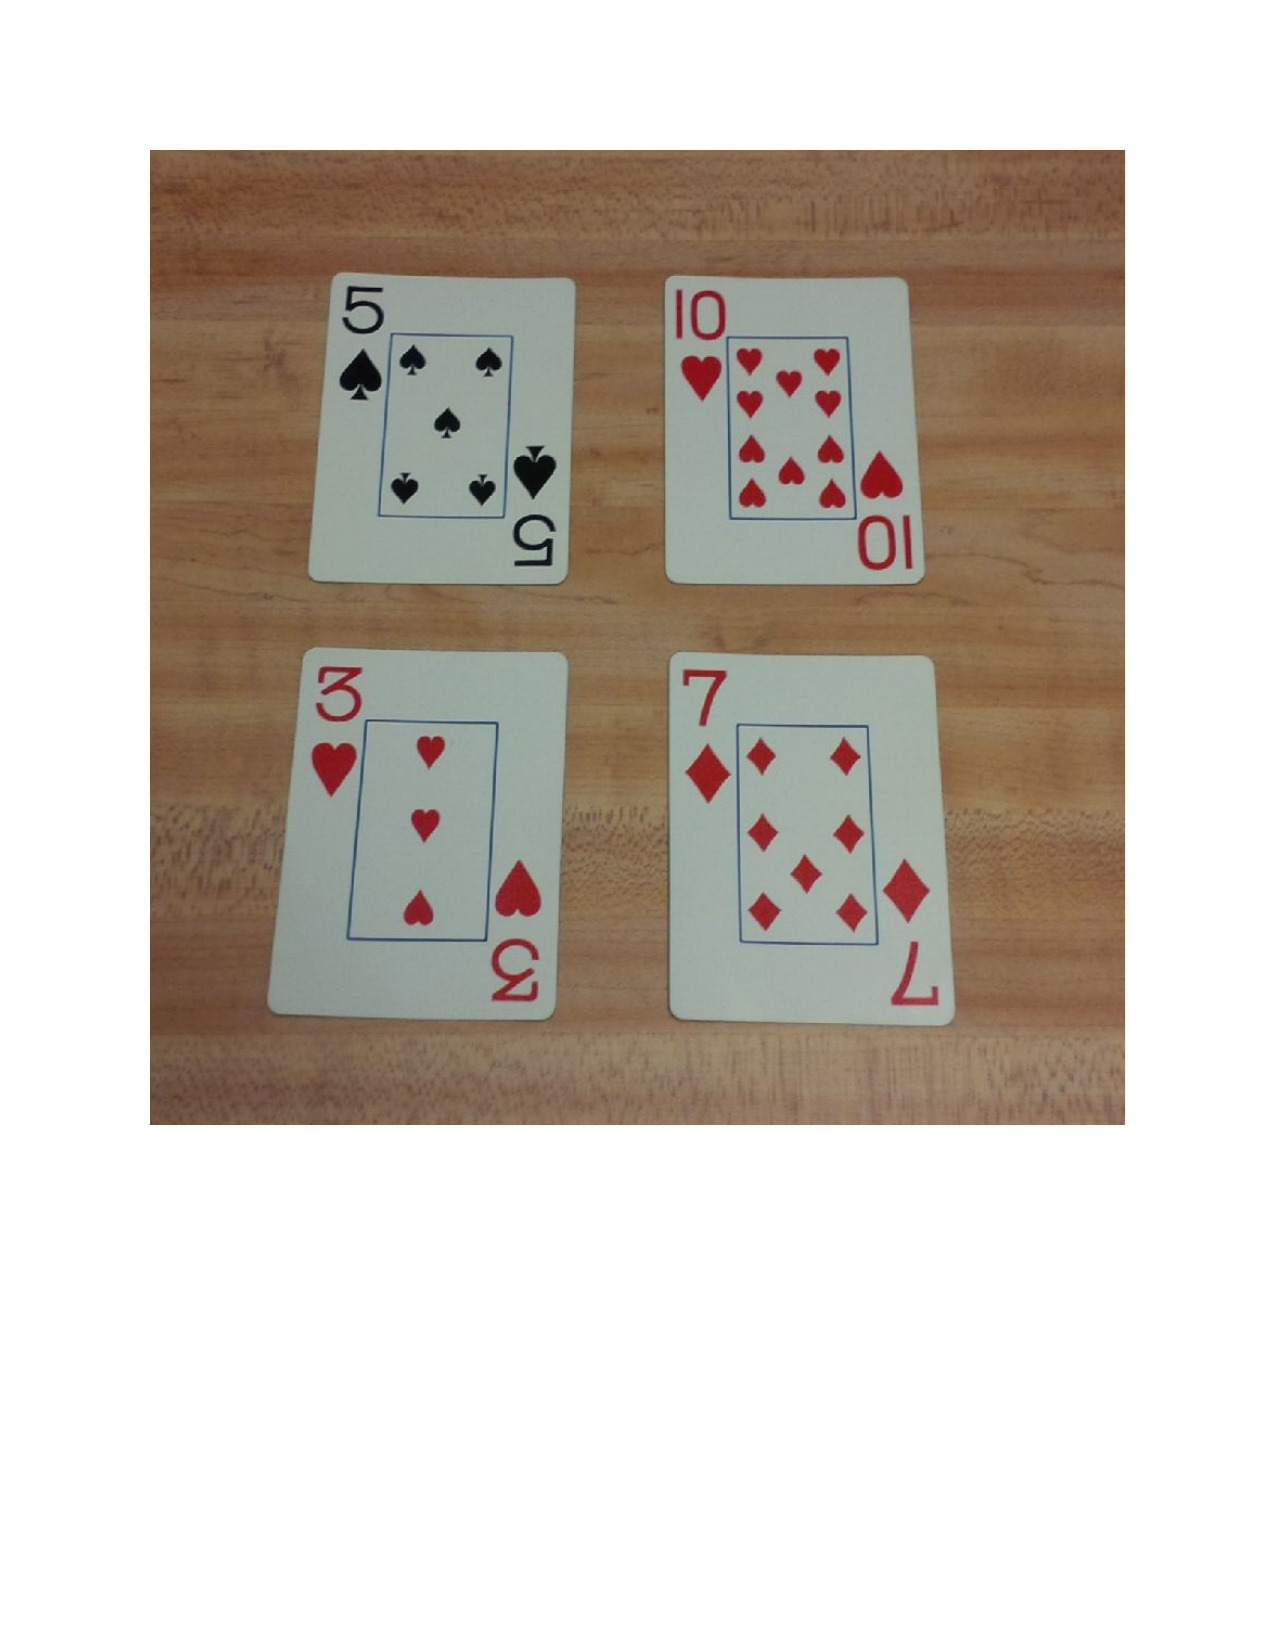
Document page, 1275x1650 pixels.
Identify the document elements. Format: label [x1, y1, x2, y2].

picture [150, 150, 1125, 1125]
